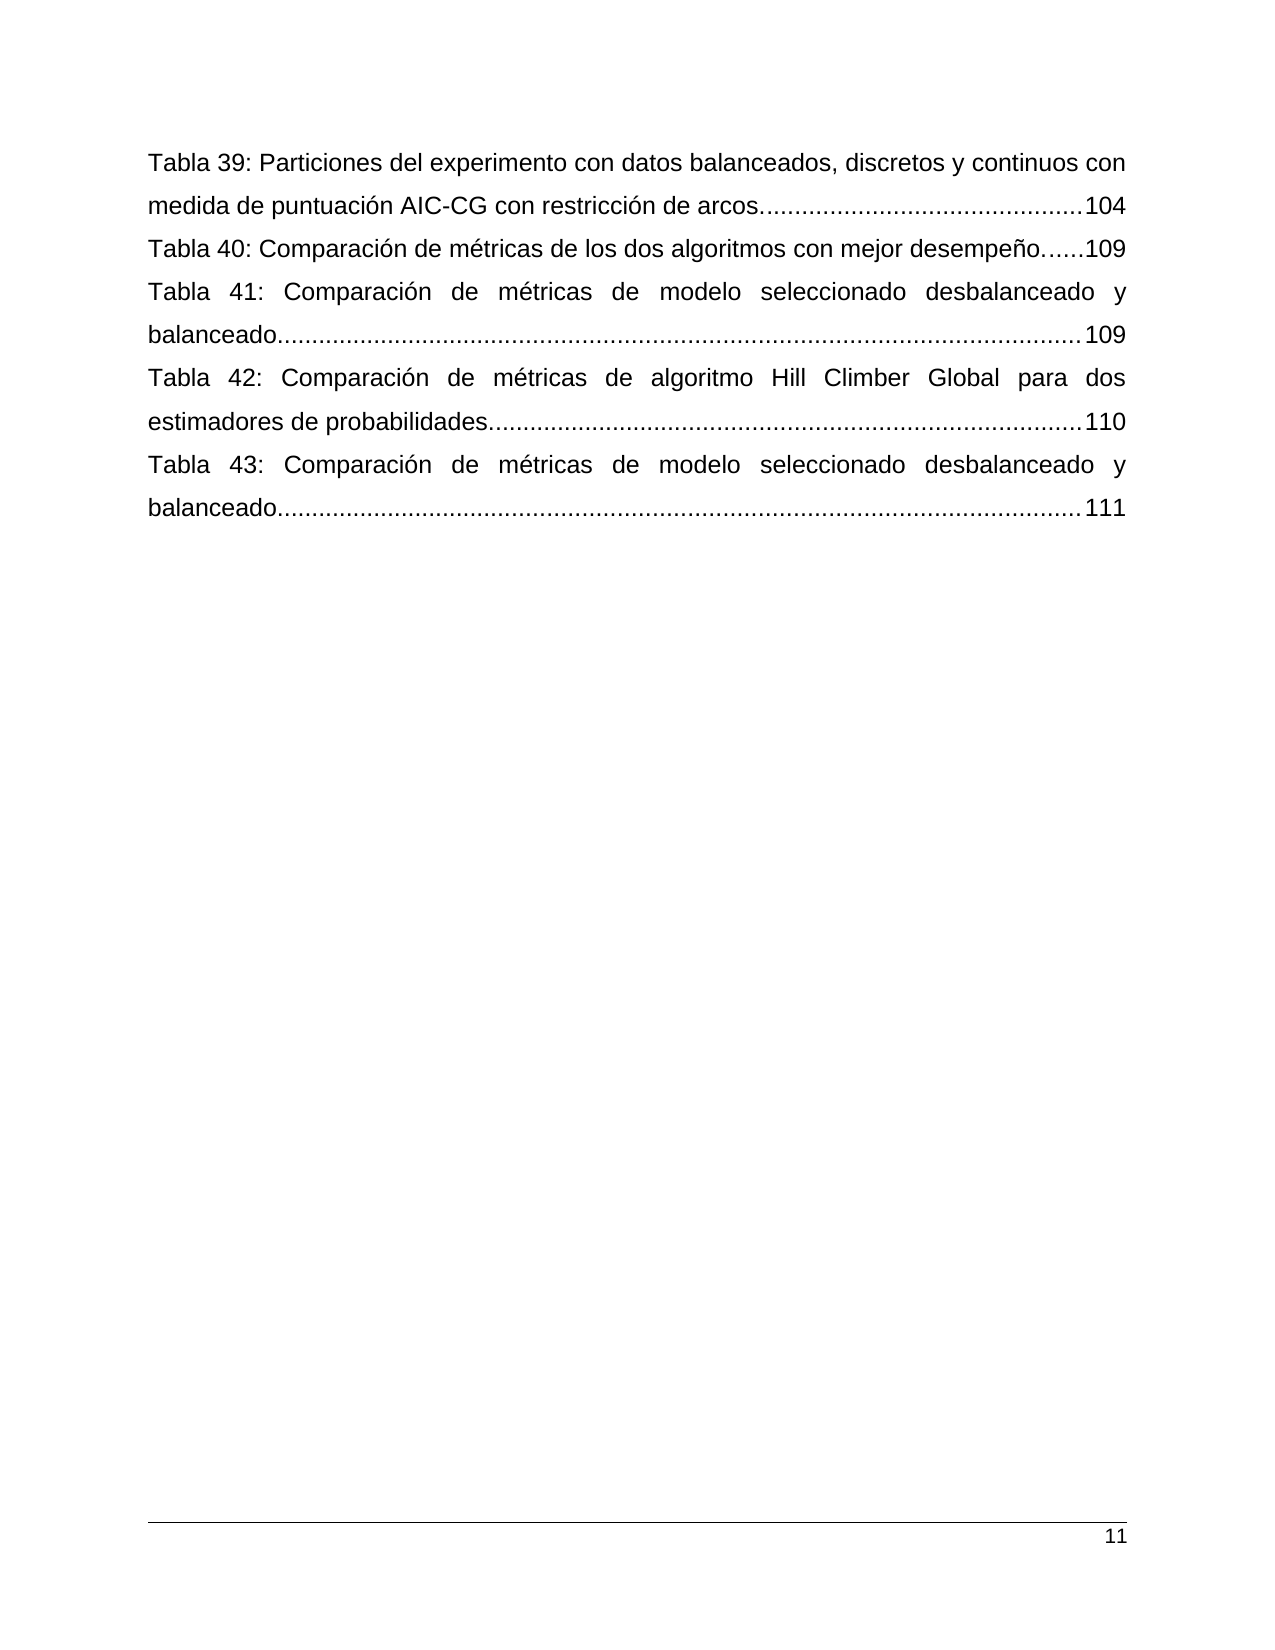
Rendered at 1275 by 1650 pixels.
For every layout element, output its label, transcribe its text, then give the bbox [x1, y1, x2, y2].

text Tabla 43: Comparación de métricas de modelo seleccionado desbalanceado y balanceado. 111 [148, 449, 1127, 521]
text Tabla 41: Comparación de métricas de modelo seleccionado desbalanceado y balanceado. 109 [148, 277, 1127, 349]
text Tabla 42: Comparación de métricas de algoritmo Hill Climber Global para dos estimadores de probabilidades. 110 [148, 363, 1127, 435]
text Tabla 40: Comparación de métricas de los dos algoritmos con mejor desempeño. 109 [148, 234, 1127, 263]
text Tabla 39: Particiones del experimento con datos balanceados, discretos y continuos con medida de puntuación AIC-CG con restricción de arcos. 104 [148, 148, 1127, 219]
